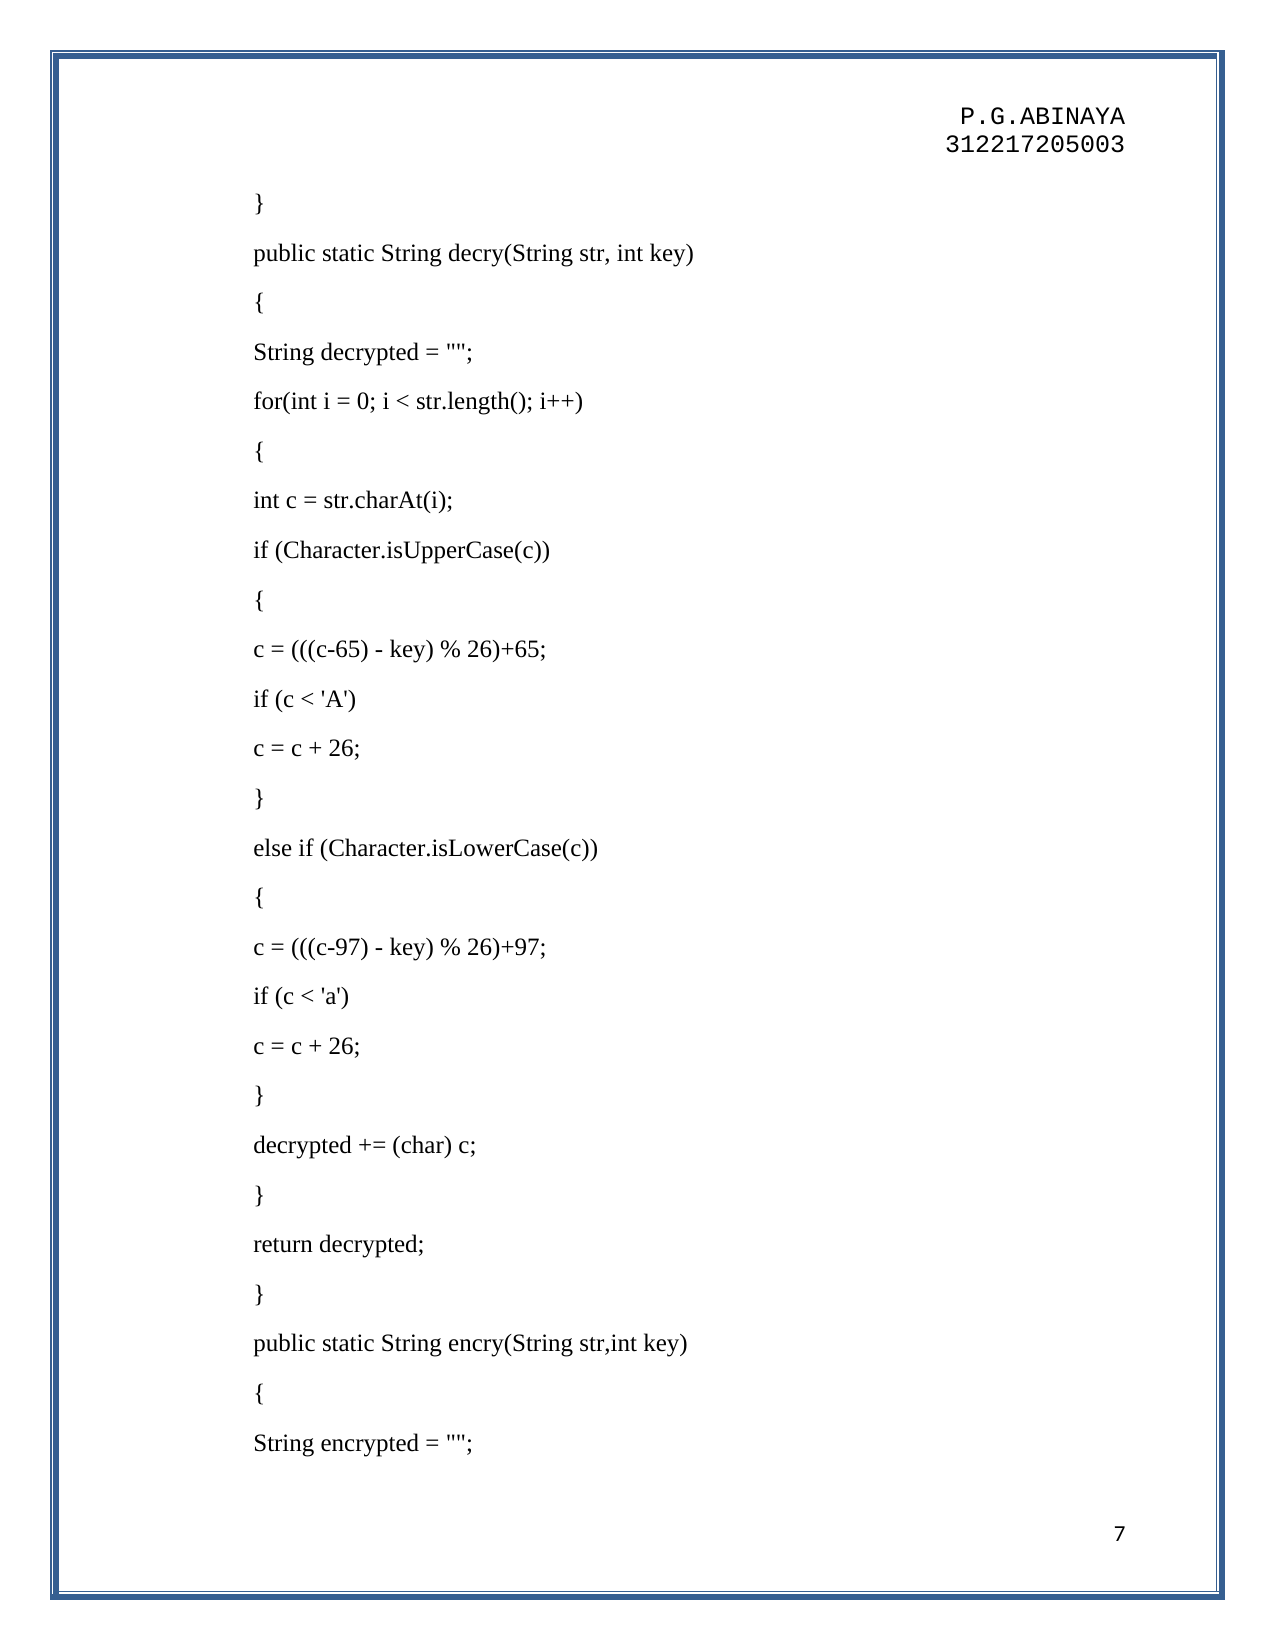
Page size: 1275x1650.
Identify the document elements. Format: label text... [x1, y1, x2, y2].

text } [253, 1180, 1125, 1208]
text decrypted += (char) c; [253, 1130, 1125, 1159]
text if (c < 'a') [253, 981, 1125, 1010]
text for(int i = 0; i < str.length(); i++) [253, 386, 1125, 415]
text { [253, 585, 1125, 613]
text { [253, 287, 1125, 316]
text public static String encry(String str,int key) [253, 1328, 1125, 1357]
text public static String decry(String str, int key) [253, 238, 1125, 266]
text c = c + 26; [253, 1031, 1125, 1060]
text } [253, 188, 1125, 217]
text return decrypted; [253, 1229, 1125, 1258]
text { [253, 1378, 1125, 1407]
text c = c + 26; [253, 733, 1125, 762]
text c = (((c-65) - key) % 26)+65; [253, 634, 1125, 663]
text if (Character.isUpperCase(c)) [253, 535, 1125, 564]
text c = (((c-97) - key) % 26)+97; [253, 932, 1125, 961]
text { [253, 436, 1125, 465]
text String decrypted = ""; [253, 337, 1125, 366]
text else if (Character.isLowerCase(c)) [253, 833, 1125, 861]
text } [253, 1279, 1125, 1308]
text } [253, 783, 1125, 812]
text int c = str.charAt(i); [253, 486, 1125, 514]
text String encrypted = ""; [253, 1428, 1125, 1456]
text { [253, 882, 1125, 911]
text } [253, 1081, 1125, 1109]
text if (c < 'A') [253, 684, 1125, 713]
